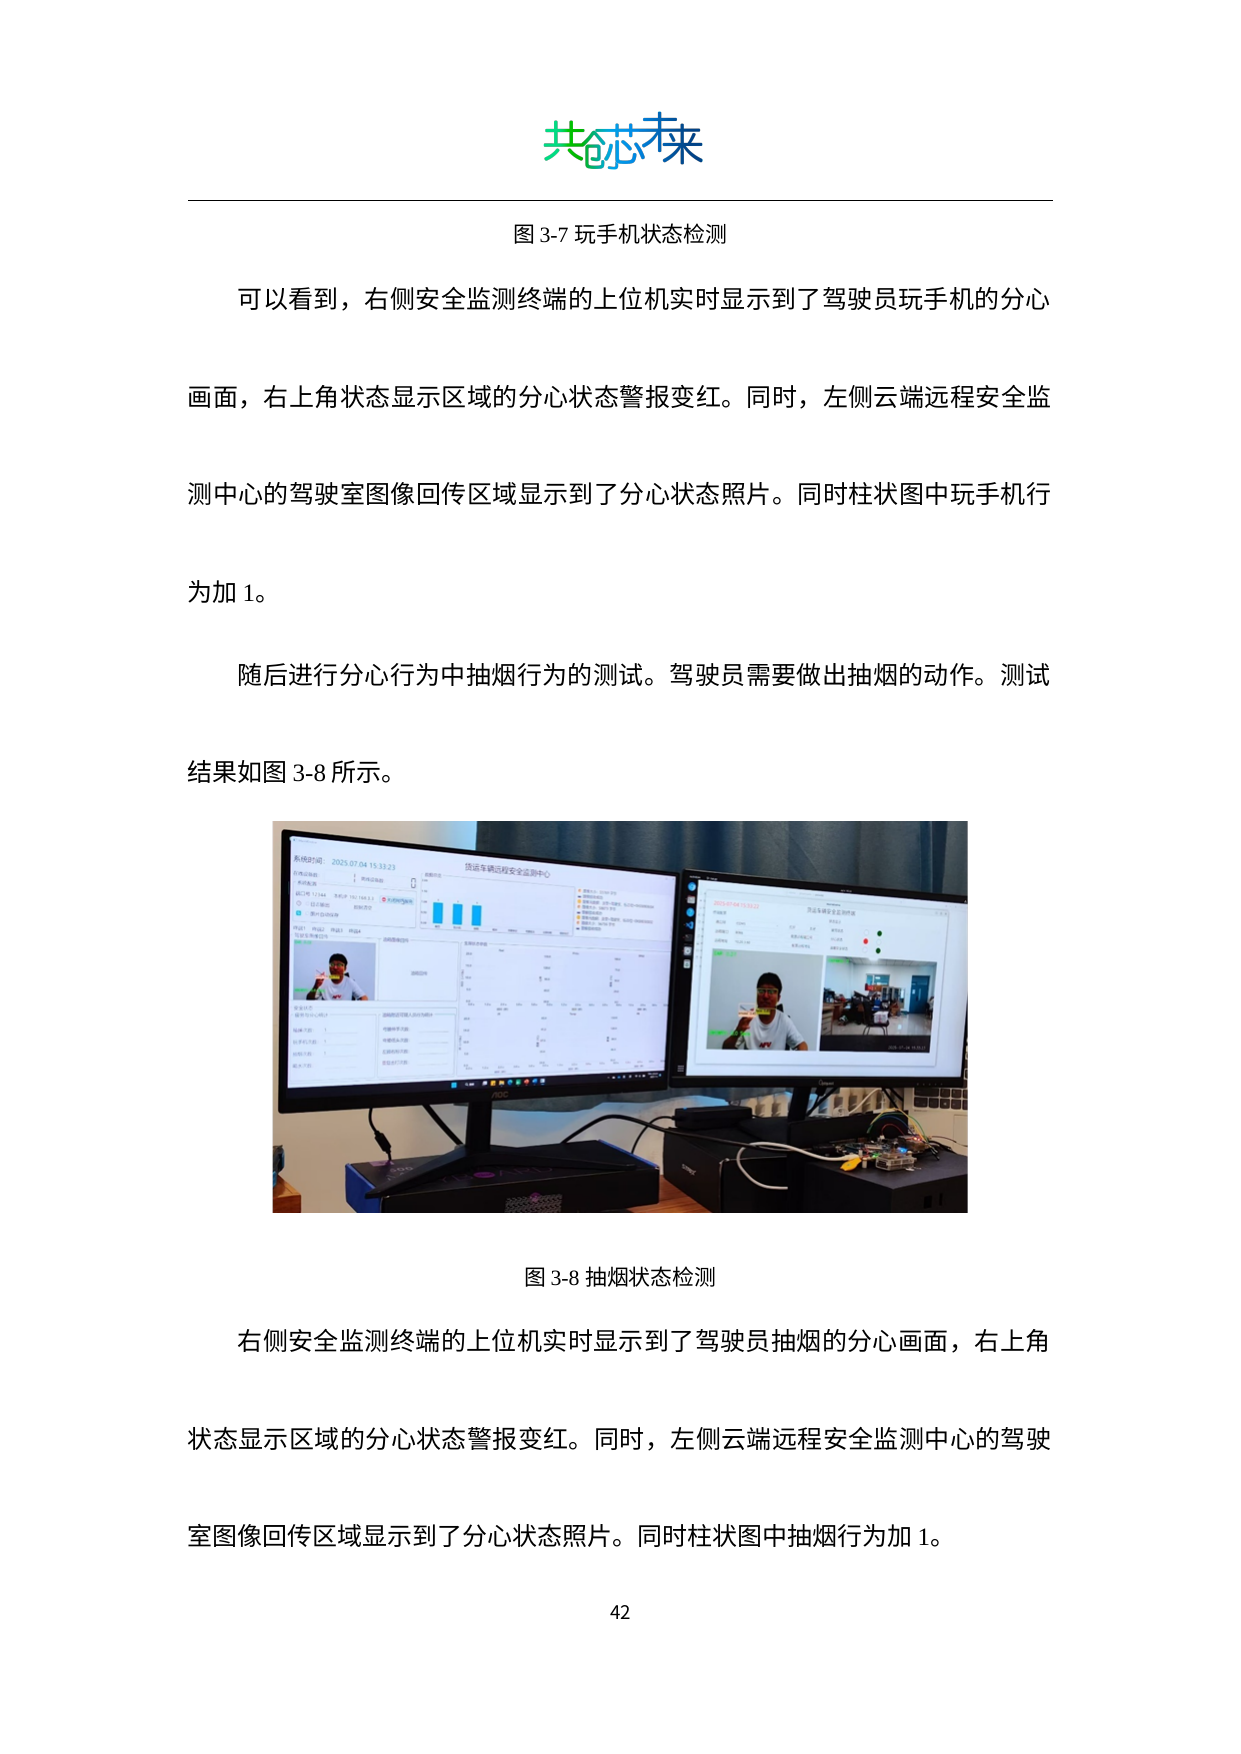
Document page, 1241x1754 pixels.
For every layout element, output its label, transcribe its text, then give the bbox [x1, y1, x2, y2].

picture [272, 821, 968, 1213]
text 可以看到，右侧安全监测终端的上位机实时显示到了驾驶员玩手机的分心画面，右上角状态显示区域的分心状态警报变红。同时，左侧云端远程安全监测中心的驾驶室图像回传区域显示到了分心状态照片。同时柱状图中玩手机行为加1。 [187, 265, 1053, 623]
text 随后进行分心行为中抽烟行为的测试。驾驶员需要做出抽烟的动作。测试结果如图3-8所示。 [187, 641, 1053, 803]
text 右侧安全监测终端的上位机实时显示到了驾驶员抽烟的分心画面，右上角状态显示区域的分心状态警报变红。同时，左侧云端远程安全监测中心的驾驶室图像回传区域显示到了分心状态照片。同时柱状图中抽烟行为加1。 [187, 1307, 1053, 1567]
text 图3-7 玩手机状态检测 [187, 217, 1053, 249]
picture [510, 88, 730, 198]
text 图3-8 抽烟状态检测 [187, 1259, 1053, 1292]
